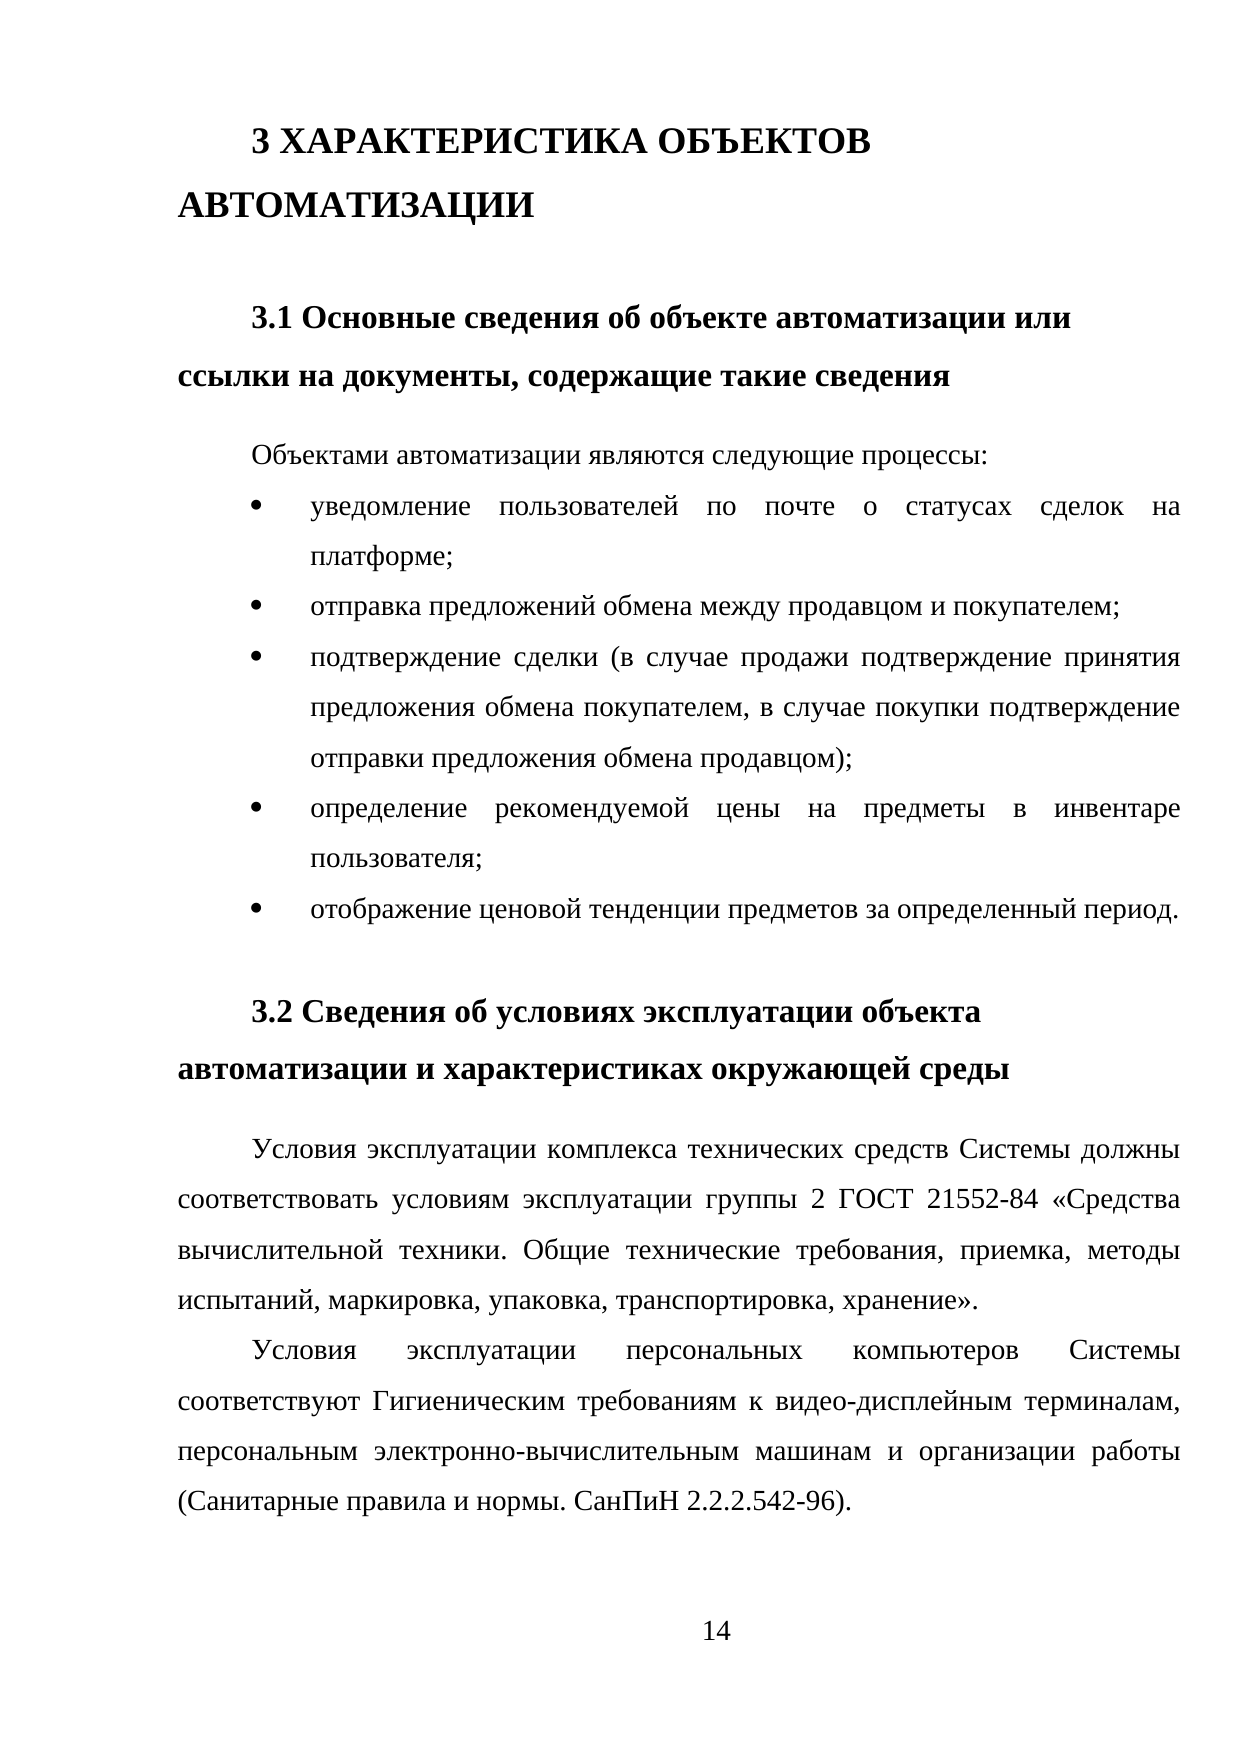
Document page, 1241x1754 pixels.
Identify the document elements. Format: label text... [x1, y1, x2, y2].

text отображение ценовой тенденции предметов за определенный период. [251, 891, 1181, 924]
text Объектами автоматизации являются следующие процессы: [177, 437, 1181, 471]
text определение рекомендуемой цены на предметы в инвентаре пользователя; [251, 790, 1181, 874]
text Условия эксплуатации комплекса технических средств Системы должны соответствовать условиям эксплуатации группы 2 ГОСТ 21552-84 «Средства вычислительной техники. Общие технические требования, приемка, методы испытаний, маркировка, упаковка, транспортировка, хранение». [177, 1131, 1181, 1316]
text отправка предложений обмена между продавцом и покупателем; [251, 588, 1181, 622]
text Условия эксплуатации персональных компьютеров Системы соответствуют Гигиеническим требованиям к видео-дисплейным терминалам, персональным электронно-вычислительным машинам и организации работы (Санитарные правила и нормы. СанПиН 2.2.2.542-96). [177, 1332, 1181, 1517]
text подтверждение сделки (в случае продажи подтверждение принятия предложения обмена покупателем, в случае покупки подтверждение отправки предложения обмена продавцом); [251, 639, 1181, 773]
subtitle 3.2 Сведения об условиях эксплуатации объекта автоматизации и характеристиках окружающей среды [177, 991, 1181, 1087]
subtitle 3 ХАРАКТЕРИСТИКА ОБЪЕКТОВ АВТОМАТИЗАЦИИ [177, 118, 1181, 226]
text уведомление пользователей по почте о статусах сделок на платформе; [251, 488, 1181, 572]
subtitle 3.1 Основные сведения об объекте автоматизации или ссылки на документы, содержащие такие сведения [177, 297, 1181, 393]
